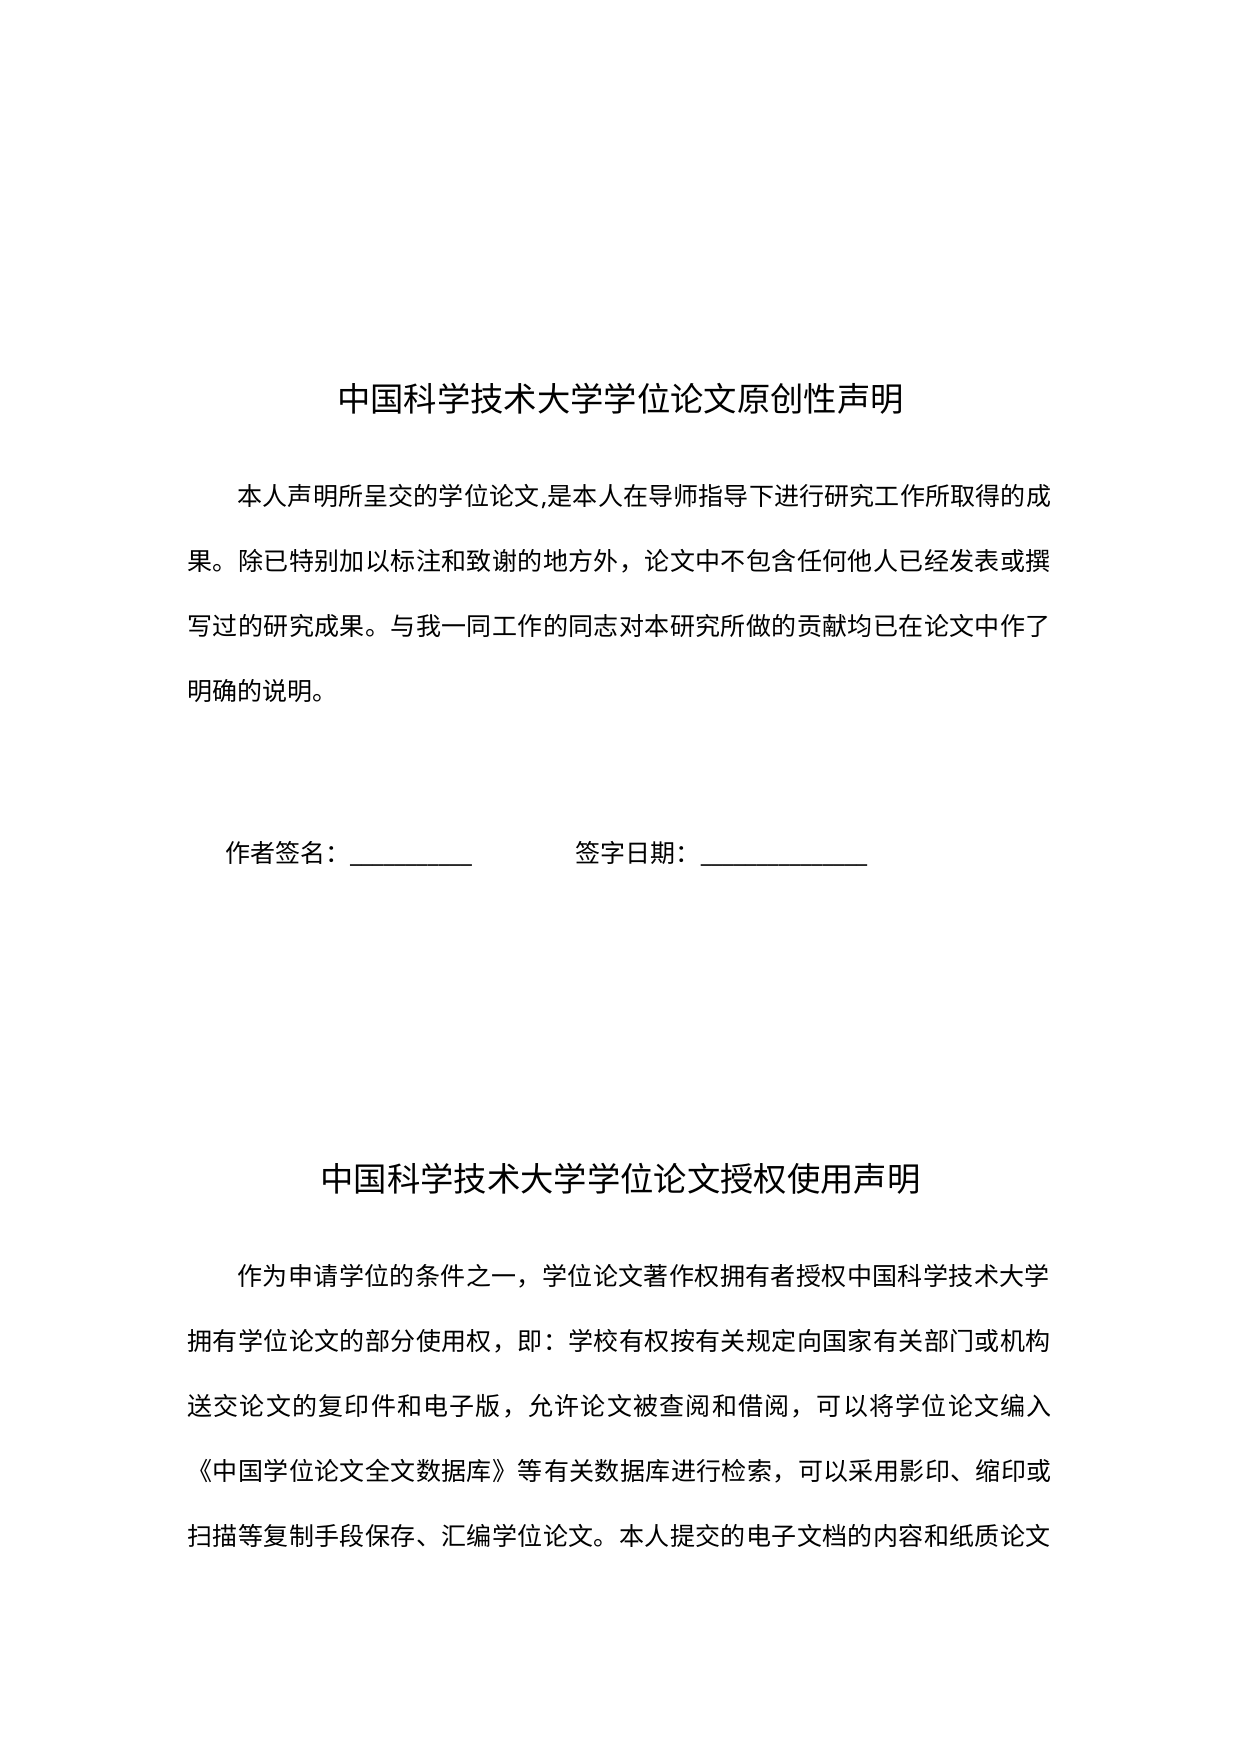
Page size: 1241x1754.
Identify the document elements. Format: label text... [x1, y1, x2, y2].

text 作者签名：___________ 签字日期：_______________ [187, 819, 1053, 884]
text 中国科学技术大学学位论文原创性声明 [187, 364, 1053, 429]
text 本人声明所呈交的学位论文,是本人在导师指导下进行研究工作所取得的成果。除已特别加以标注和致谢的地方外，论文中不包含任何他人已经发表或撰写过的研究成果。与我一同工作的同志对本研究所做的贡献均已在论文中作了明确的说明。 [187, 462, 1053, 722]
text 中国科学技术大学学位论文授权使用声明 [187, 1144, 1053, 1209]
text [187, 1242, 1053, 1567]
